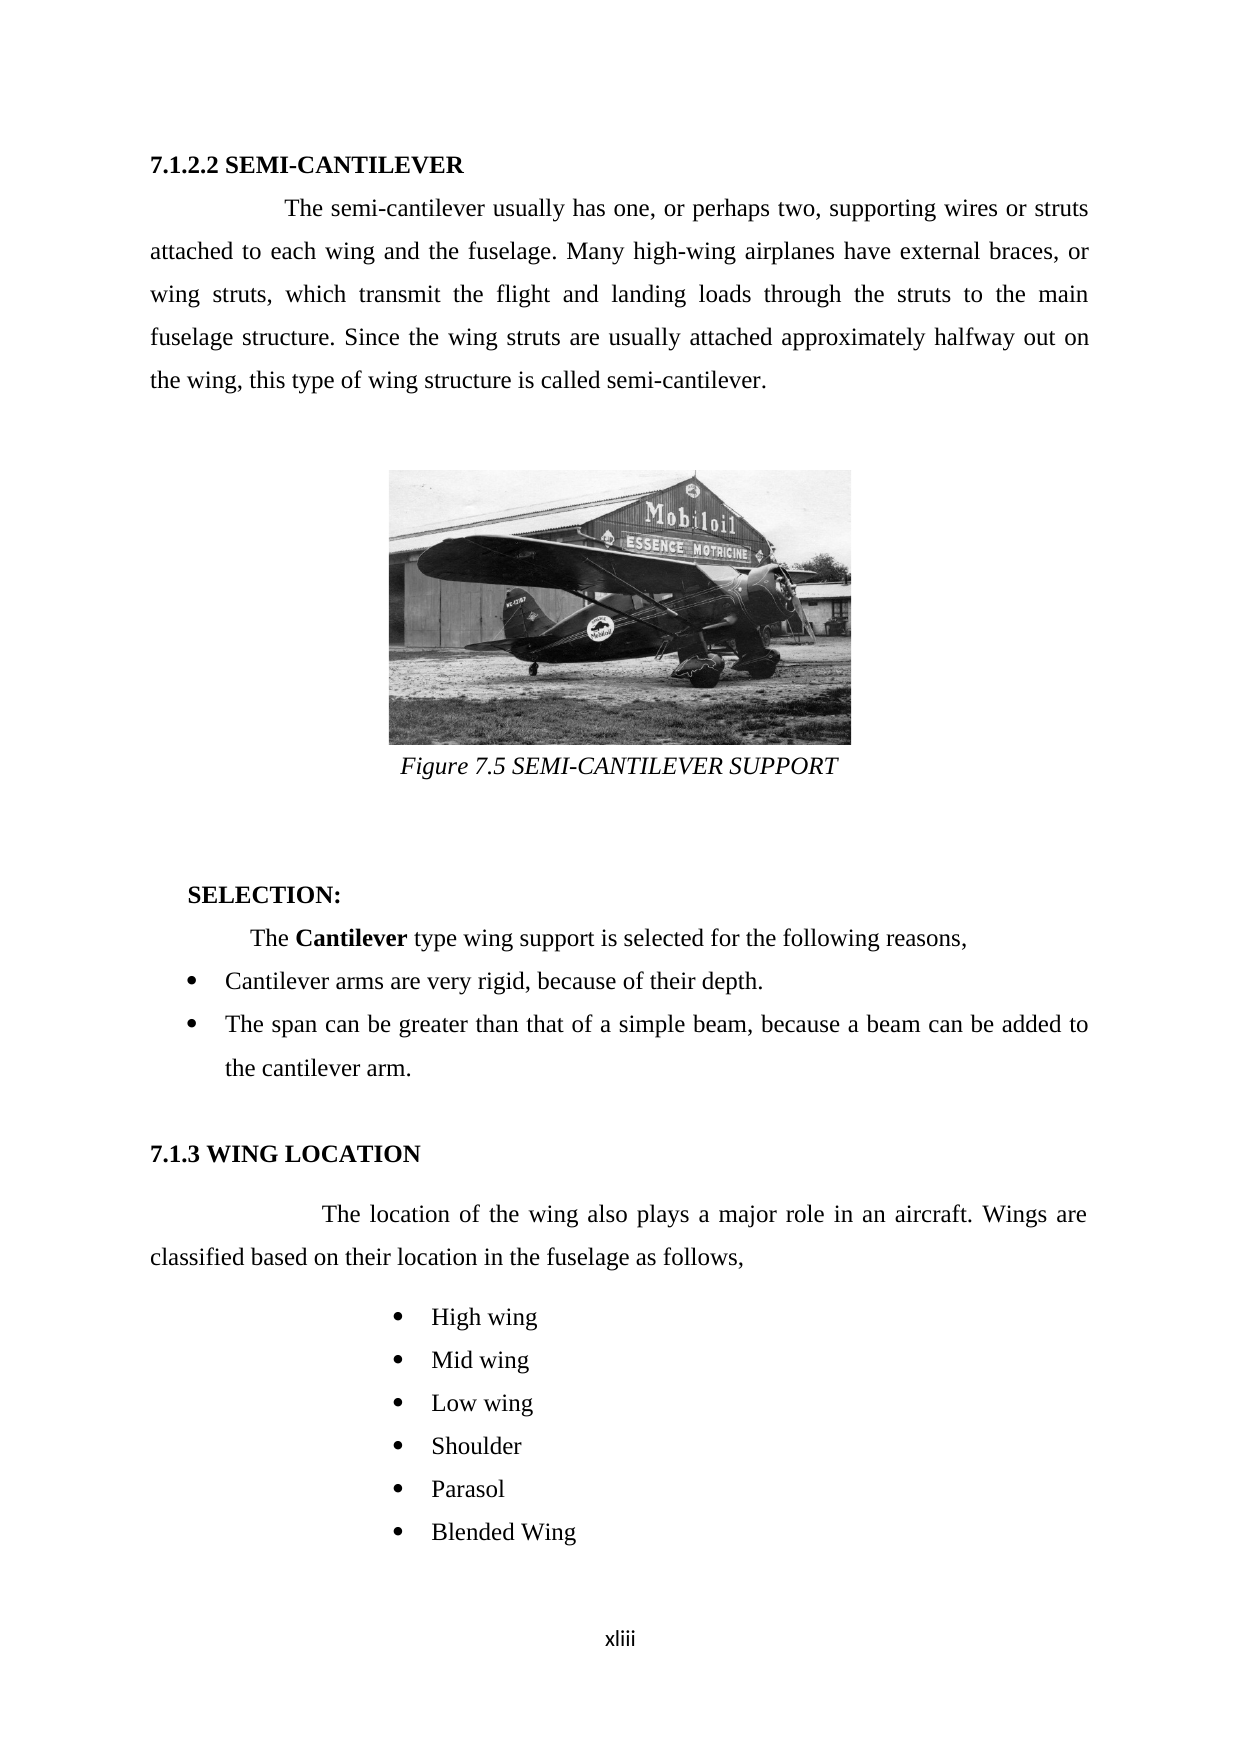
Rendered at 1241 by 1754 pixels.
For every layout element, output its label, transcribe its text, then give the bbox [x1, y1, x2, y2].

list The semi-cantilever usually has one, or perhaps two, supporting wires or struts attached to each wing and the fuselage. Many high-wing airplanes have external braces, or wing struts, which transmit the flight and landing loads through the struts to the main fuselage structure. Since the wing struts are usually attached approximately halfway out on the wing, this type of wing structure is called semi-cantilever. [150, 193, 1090, 394]
list Shoulder [394, 1431, 1090, 1460]
list Mid wing [394, 1345, 1090, 1373]
list Parasol [394, 1474, 1090, 1503]
list SELECTION: [187, 880, 1090, 909]
list High wing [394, 1302, 1090, 1330]
list The span can be greater than that of a simple beam, because a beam can be added to the cantilever arm. [187, 1009, 1090, 1081]
list Low wing [394, 1388, 1090, 1417]
list The Cantilever type wing support is selected for the following reasons, [187, 923, 1090, 952]
list Blended Wing [394, 1517, 1090, 1546]
list Figure 7.5 SEMI-CANTILEVER SUPPORT [150, 751, 1090, 779]
list Cantilever arms are very rigid, because of their depth. [187, 966, 1090, 995]
text The location of the wing also plays a major role in an aircraft. Wings are classified based on their location in the fuselage as follows, [150, 1199, 1090, 1271]
text 7.1.3 WING LOCATION [150, 1139, 1090, 1168]
picture [388, 470, 852, 745]
list 7.1.2.2 SEMI-CANTILEVER [150, 150, 1090, 179]
